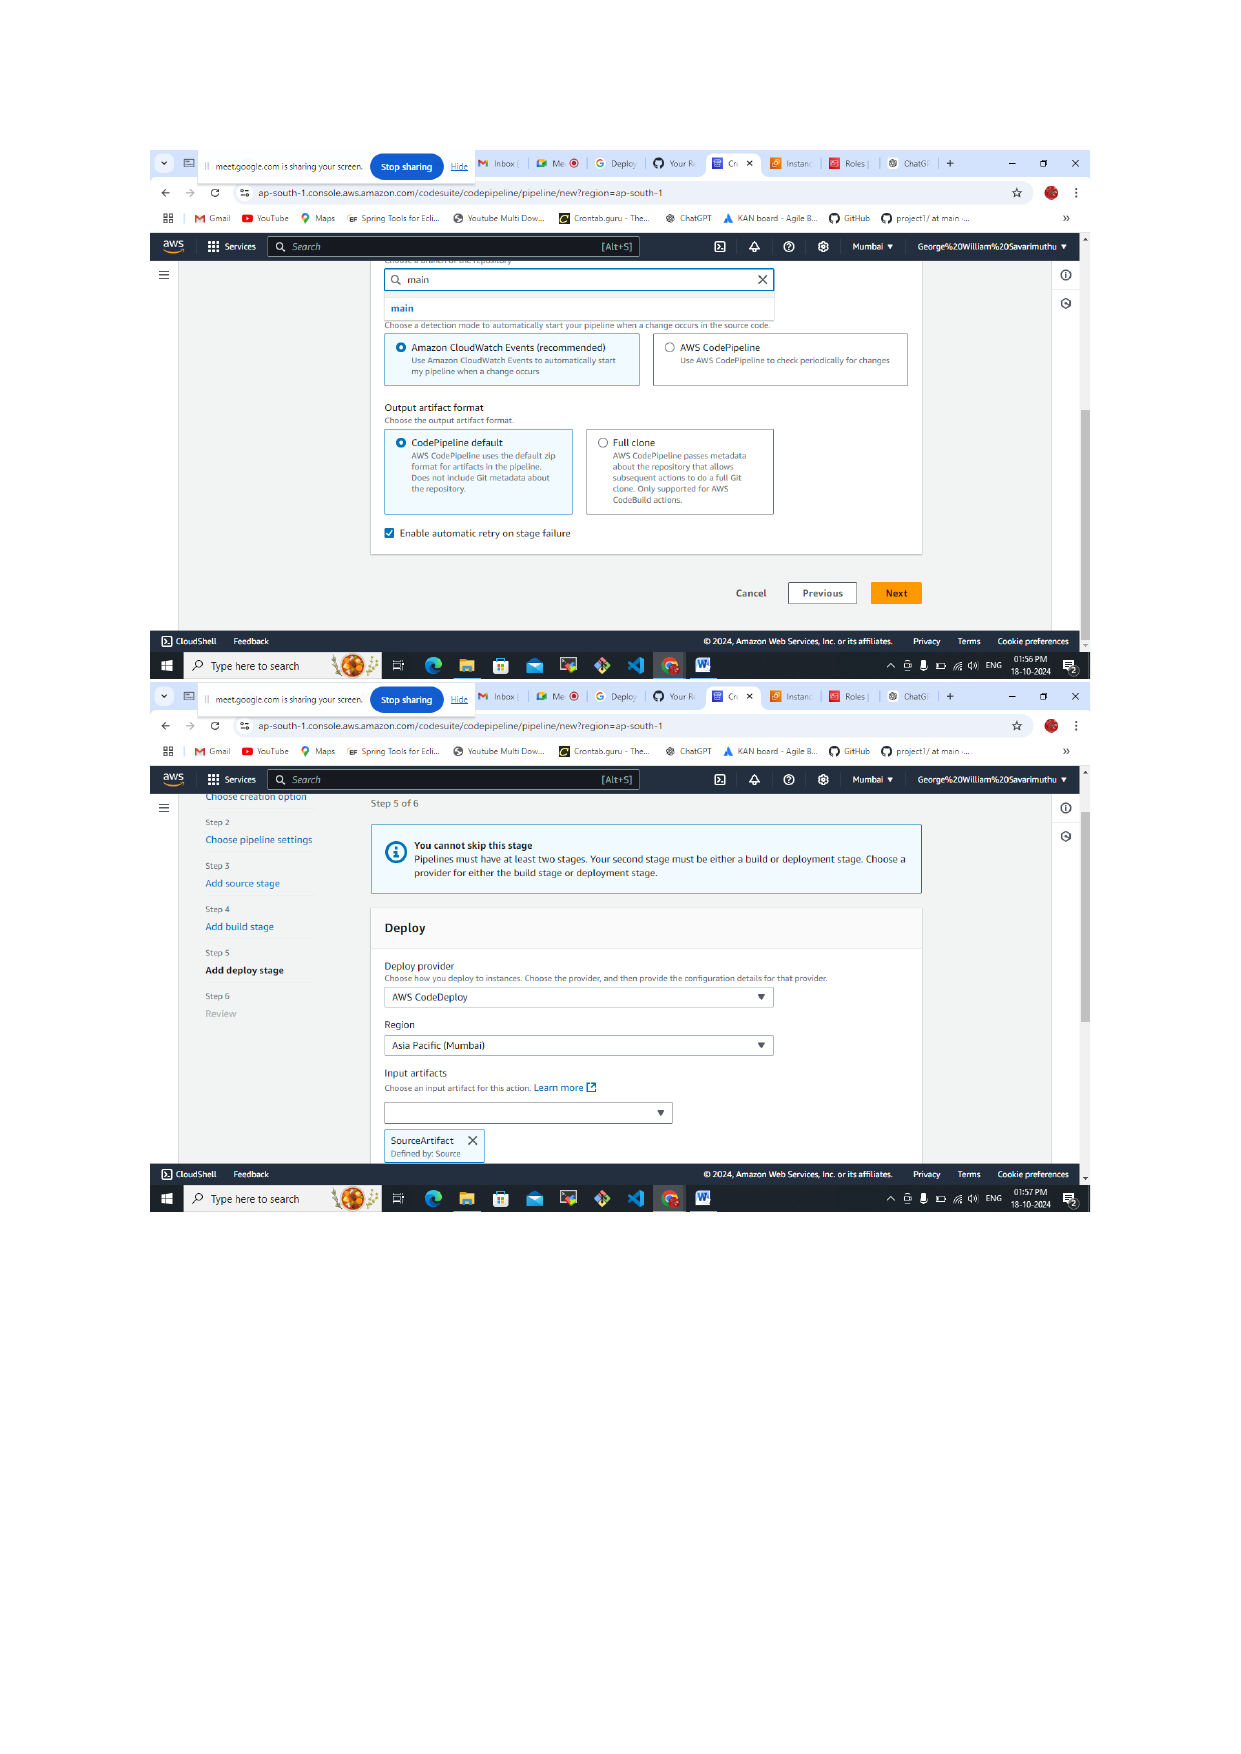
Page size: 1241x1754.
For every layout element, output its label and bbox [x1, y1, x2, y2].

picture [150, 682, 1091, 1212]
picture [150, 150, 1091, 679]
